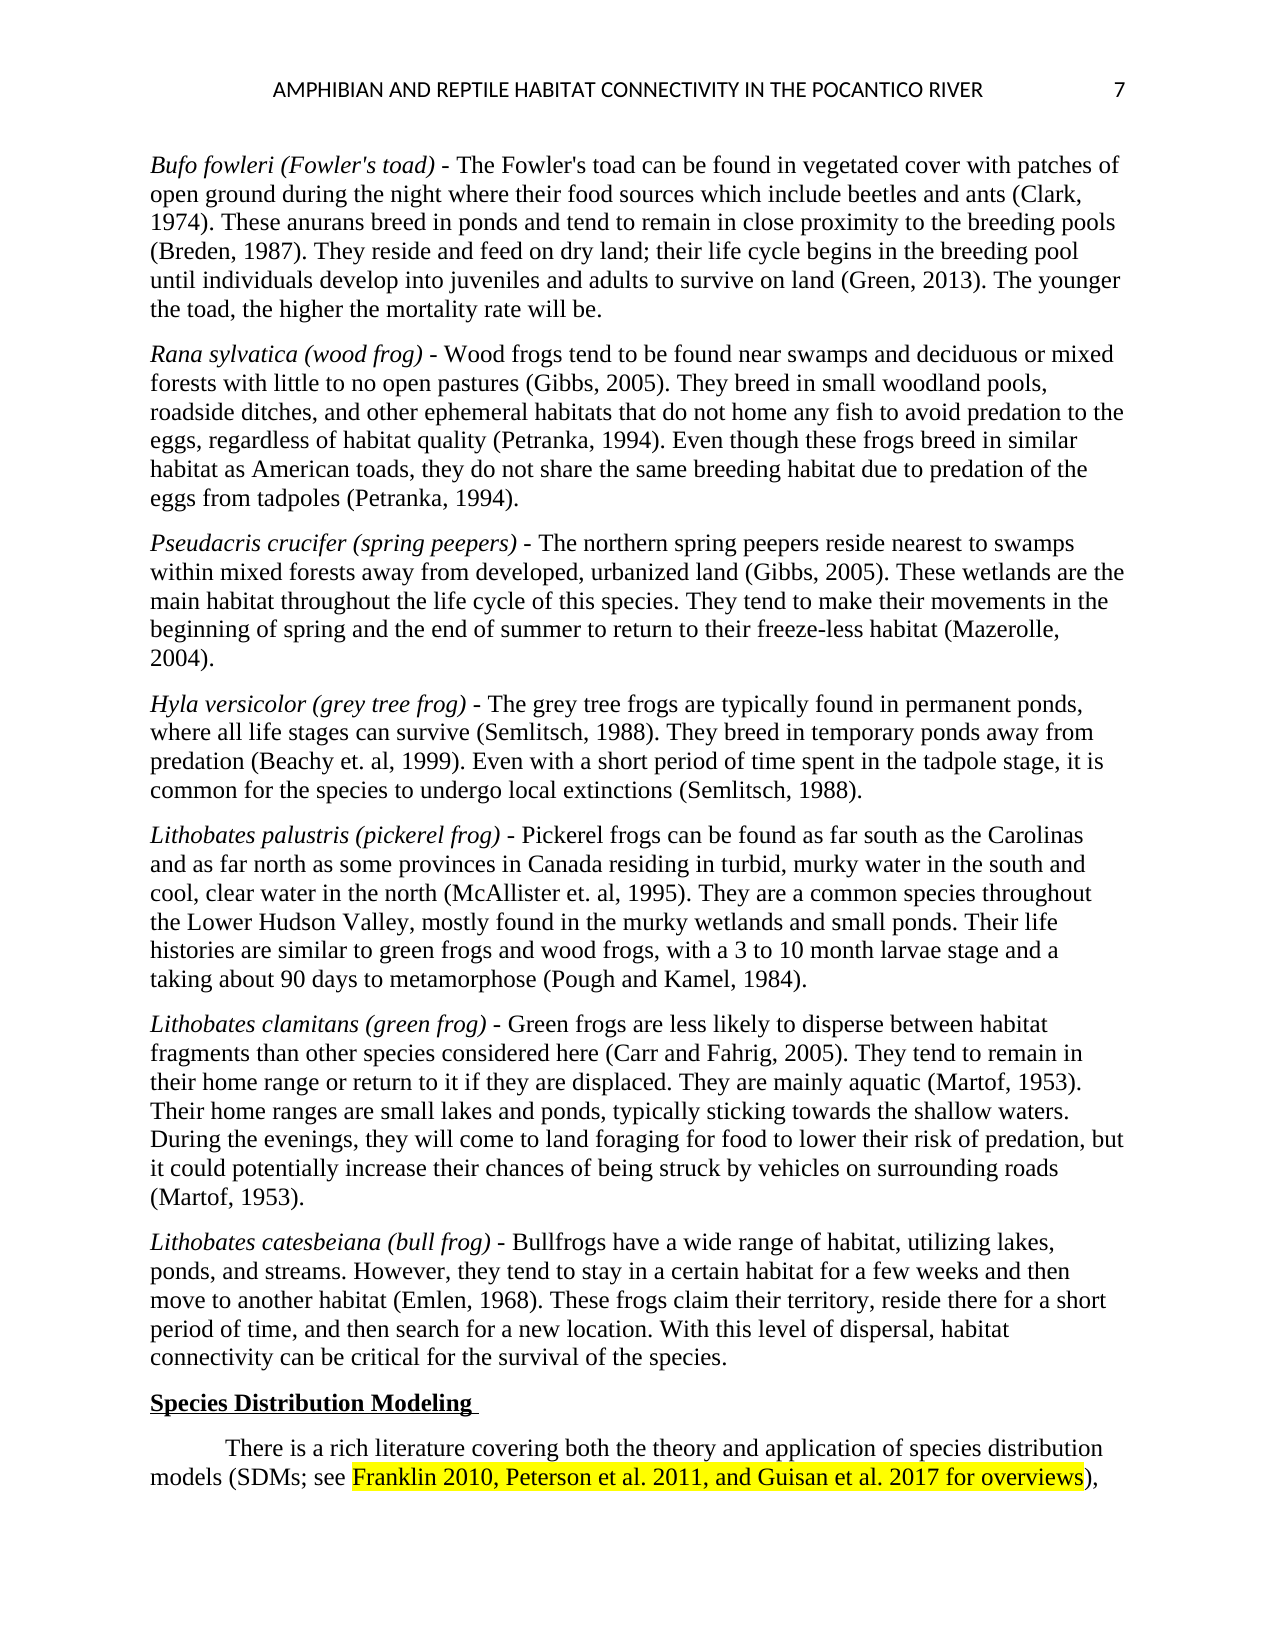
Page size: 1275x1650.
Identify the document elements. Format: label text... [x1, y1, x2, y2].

text Rana sylvatica (wood frog) - Wood frogs tend to be found near swamps and deciduous or mixed forests with little to no open pastures (Gibbs, 2005). They breed in small woodland pools, roadside ditches, and other ephemeral habitats that do not home any fish to avoid predation to the eggs, regardless of habitat quality (Petranka, 1994). Even though these frogs breed in similar habitat as American toads, they do not share the same breeding habitat due to predation of the eggs from tadpoles (Petranka, 1994). [150, 339, 1125, 512]
text Pseudacris crucifer (spring peepers) - The northern spring peepers reside nearest to swamps within mixed forests away from developed, urbanized land (Gibbs, 2005). These wetlands are the main habitat throughout the life cycle of this species. They tend to make their movements in the beginning of spring and the end of summer to return to their freeze-less habitat (Mazerolle, 2004). [150, 528, 1125, 672]
text Species Distribution Modeling [150, 1388, 1125, 1417]
text Lithobates clamitans (green frog) - Green frogs are less likely to disperse between habitat fragments than other species considered here (Carr and Fahrig, 2005). They tend to remain in their home range or return to it if they are displaced. They are mainly aquatic (Martof, 1953). Their home ranges are small lakes and ponds, typically sticking towards the shallow waters. During the evenings, they will come to land foraging for food to lower their risk of predation, but it could potentially increase their chances of being struck by vehicles on surrounding roads (Martof, 1953). [150, 1009, 1125, 1211]
text Lithobates palustris (pickerel frog) - Pickerel frogs can be found as far south as the Carolinas and as far north as some provinces in Canada residing in turbid, murky water in the south and cool, clear water in the north (McAllister et. al, 1995). They are a common species throughout the Lower Hudson Valley, mostly found in the murky wetlands and small ponds. Their life histories are similar to green frogs and wood frogs, with a 3 to 10 month larvae stage and a taking about 90 days to metamorphose (Pough and Kamel, 1984). [150, 820, 1125, 993]
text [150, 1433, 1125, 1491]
text Lithobates catesbeiana (bull frog) - Bullfrogs have a wide range of habitat, utilizing lakes, ponds, and streams. However, they tend to stay in a certain habitat for a few weeks and then move to another habitat (Emlen, 1968). These frogs claim their territory, reside there for a short period of time, and then search for a new location. With this level of dispersal, habitat connectivity can be critical for the survival of the species. [150, 1227, 1125, 1371]
text Bufo fowleri (Fowler's toad) - The Fowler's toad can be found in vegetated cover with patches of open ground during the night where their food sources which include beetles and ants (Clark, 1974). These anurans breed in ponds and tend to remain in close proximity to the breeding pools (Breden, 1987). They reside and feed on dry land; their life cycle begins in the breeding pool until individuals develop into juveniles and adults to survive on land (Green, 2013). The younger the toad, the higher the mortality rate will be. [150, 150, 1125, 322]
text Hyla versicolor (grey tree frog) - The grey tree frogs are typically found in permanent ponds, where all life stages can survive (Semlitsch, 1988). They breed in temporary ponds away from predation (Beachy et. al, 1999). Even with a short period of time spent in the tadpole stage, it is common for the species to undergo local extinctions (Semlitsch, 1988). [150, 689, 1125, 804]
